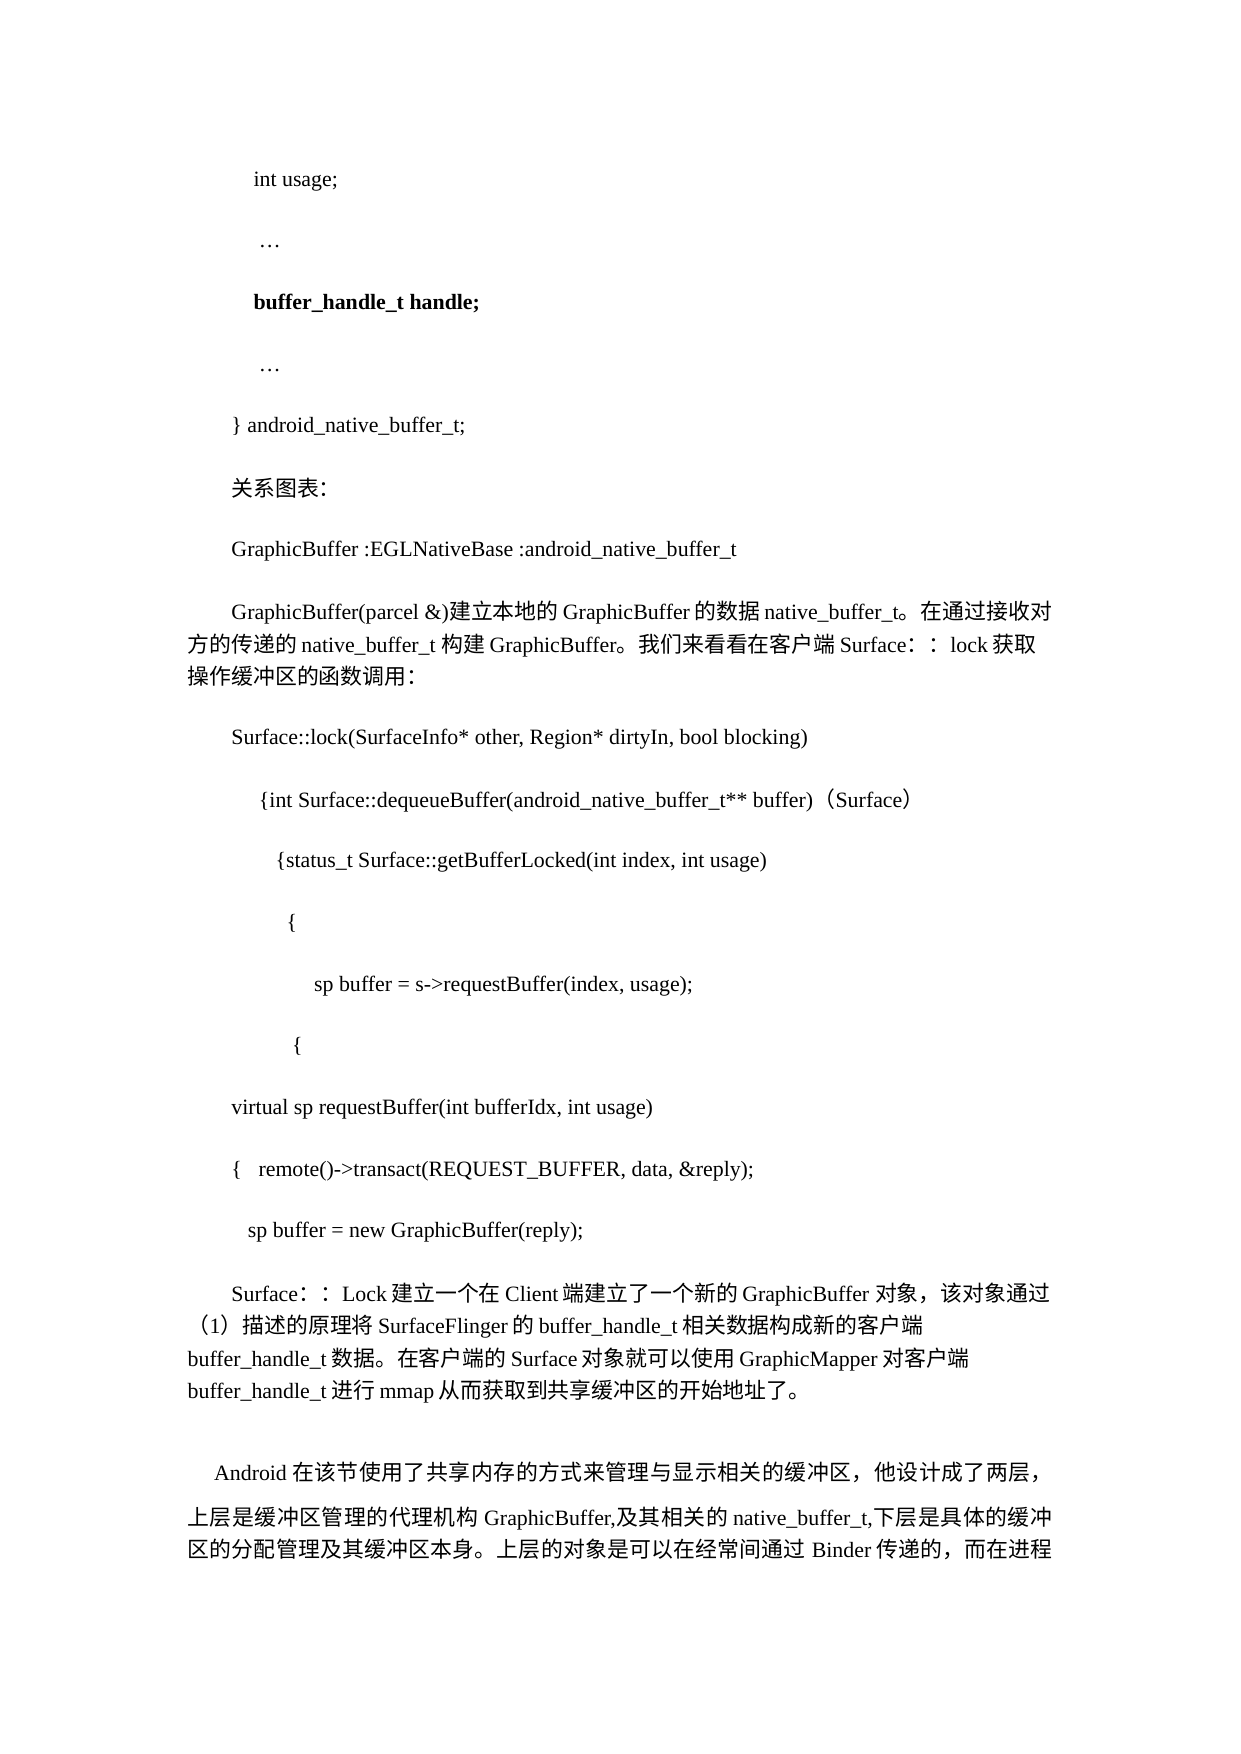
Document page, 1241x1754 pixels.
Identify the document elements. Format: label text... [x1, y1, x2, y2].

text { remote()->transact(REQUEST_BUFFER, data, &reply); [187, 1152, 1053, 1184]
text sp buffer = s->requestBuffer(index, usage); [187, 967, 1053, 999]
text 关系图表： [187, 470, 1053, 503]
text { [187, 905, 1053, 938]
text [187, 1434, 1053, 1564]
text {status_t Surface::getBufferLocked(int index, int usage) [187, 844, 1053, 876]
text virtual sp requestBuffer(int bufferIdx, int usage) [187, 1090, 1053, 1123]
text … [187, 347, 1053, 379]
text GraphicBuffer :EGLNativeBase :android_native_buffer_t [187, 532, 1053, 564]
text GraphicBuffer(parcel &)建立本地的GraphicBuffer的数据native_buffer_t。在通过接收对方的传递的native_buffer_t 构建GraphicBuffer。我们来看看在客户端Surface：：lock获取操作缓冲区的函数调用： [187, 594, 1053, 691]
text … [187, 224, 1053, 256]
text {int Surface::dequeueBuffer(android_native_buffer_t** buffer)（Surface） [187, 782, 1053, 814]
text buffer_handle_t handle; [187, 285, 1053, 318]
text Surface：：Lock建立一个在Client端建立了一个新的GraphicBuffer 对象，该对象通过（1）描述的原理将SurfaceFlinger的buffer_handle_t相关数据构成新的客户端buffer_handle_t数据。在客户端的Surface对象就可以使用GraphicMapper对客户端buffer_handle_t进行mmap从而获取到共享缓冲区的开始地址了。 [187, 1275, 1053, 1405]
text } android_native_buffer_t; [187, 409, 1053, 441]
text int usage; [187, 162, 1053, 194]
text Surface::lock(SurfaceInfo* other, Region* dirtyIn, bool blocking) [187, 720, 1053, 753]
text sp buffer = new GraphicBuffer(reply); [187, 1214, 1053, 1246]
text { [187, 1029, 1053, 1061]
